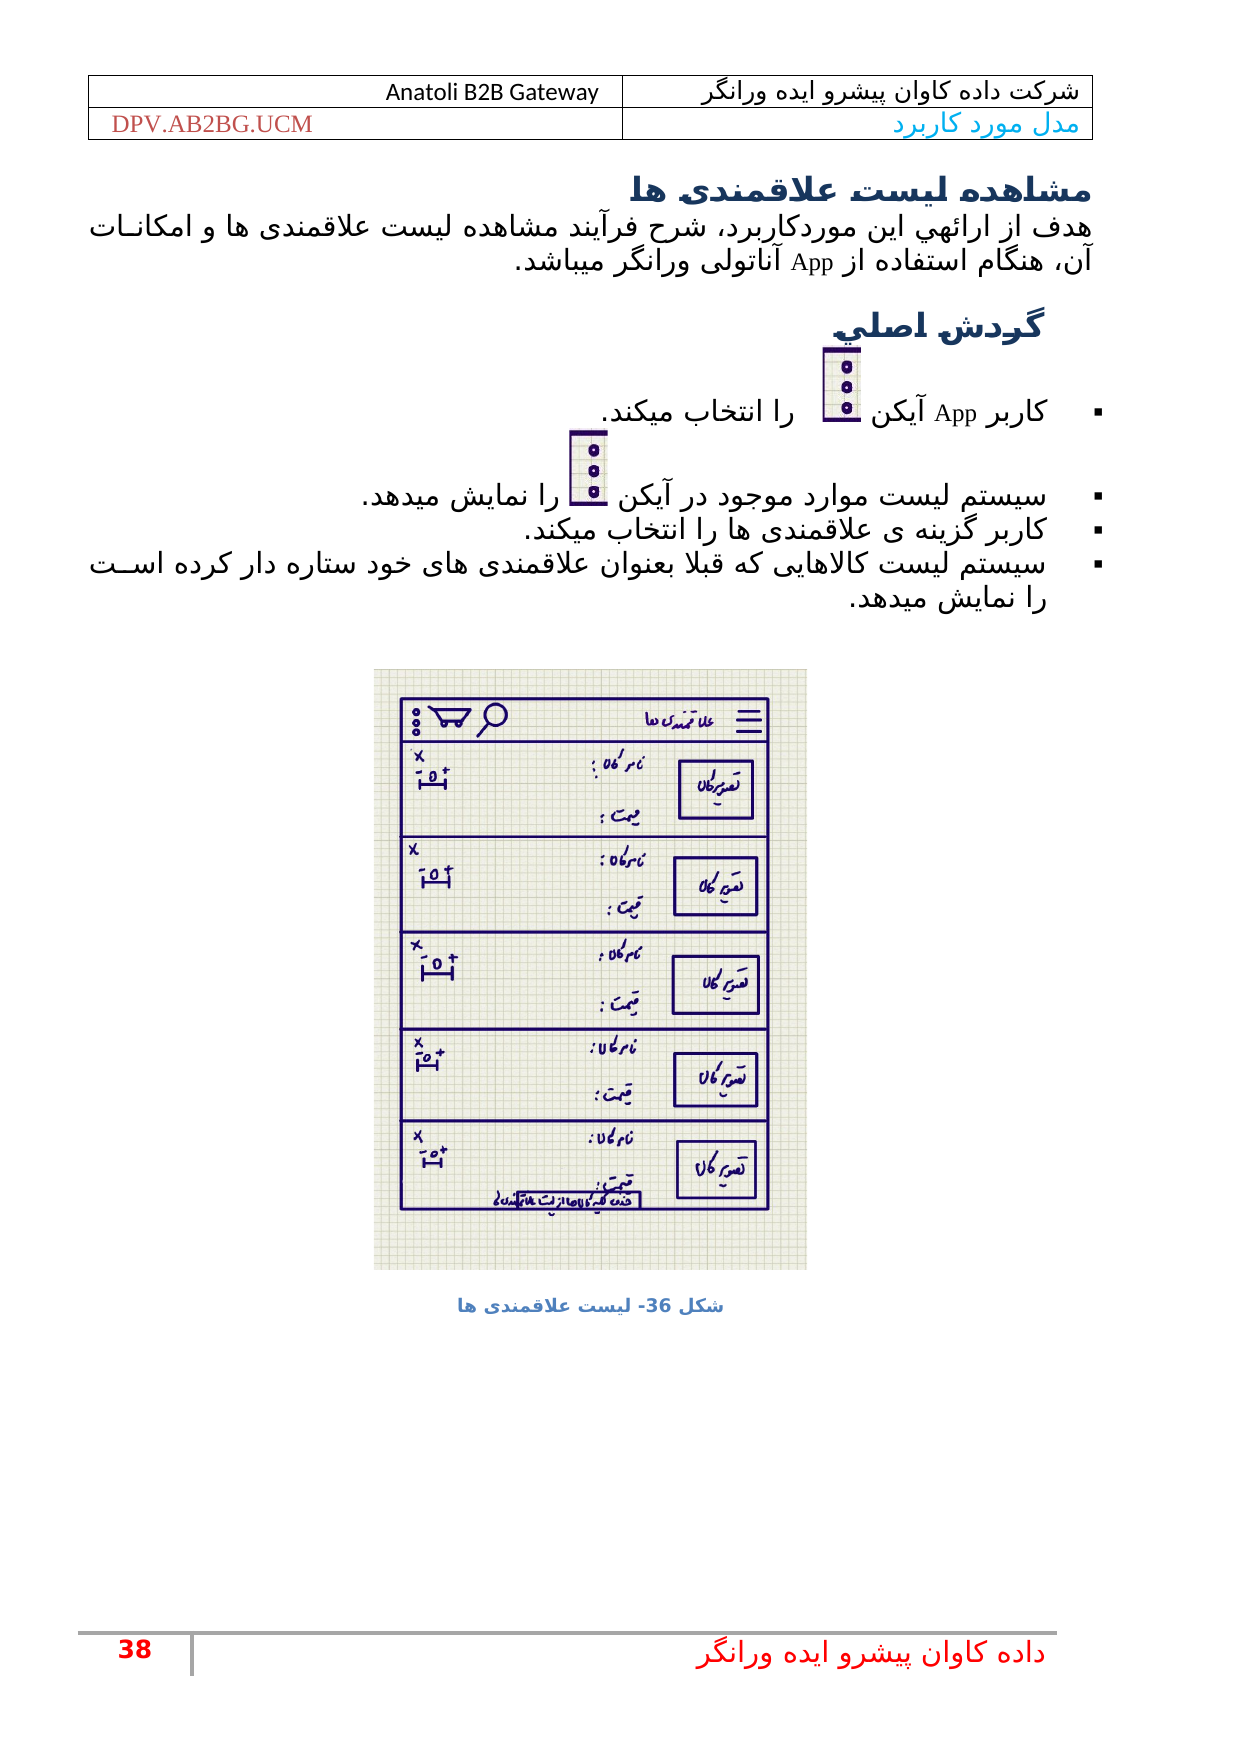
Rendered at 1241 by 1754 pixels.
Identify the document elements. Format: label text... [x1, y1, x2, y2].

subtitle گردش اصلي [89, 306, 1092, 345]
list سیستم لیست موارد موجود در آیکن را نمایش میدهد. [89, 428, 1092, 512]
subtitle مشاهده لیست علاقمندی ها [89, 171, 1092, 209]
picture [569, 428, 608, 506]
text هدف از ارائهي اين موردكاربرد، شرح فرآيند مشاهده لیست علاقمندی ها و امكانات آن، هنگام استفاده از App آناتولی ورانگر ميباشد. [89, 209, 1092, 277]
picture [822, 345, 861, 422]
list سیستم لیست کالاهایی که قبلا بعنوان علاقمندی های خود ستاره دار کرده است را نمایش میدهد. [89, 546, 1092, 614]
picture [373, 669, 808, 1270]
list كاربر App آیکن را انتخاب میکند. [89, 345, 1092, 428]
list کاربر گزینه ی علاقمندی ها را انتخاب میکند. [89, 512, 1092, 546]
